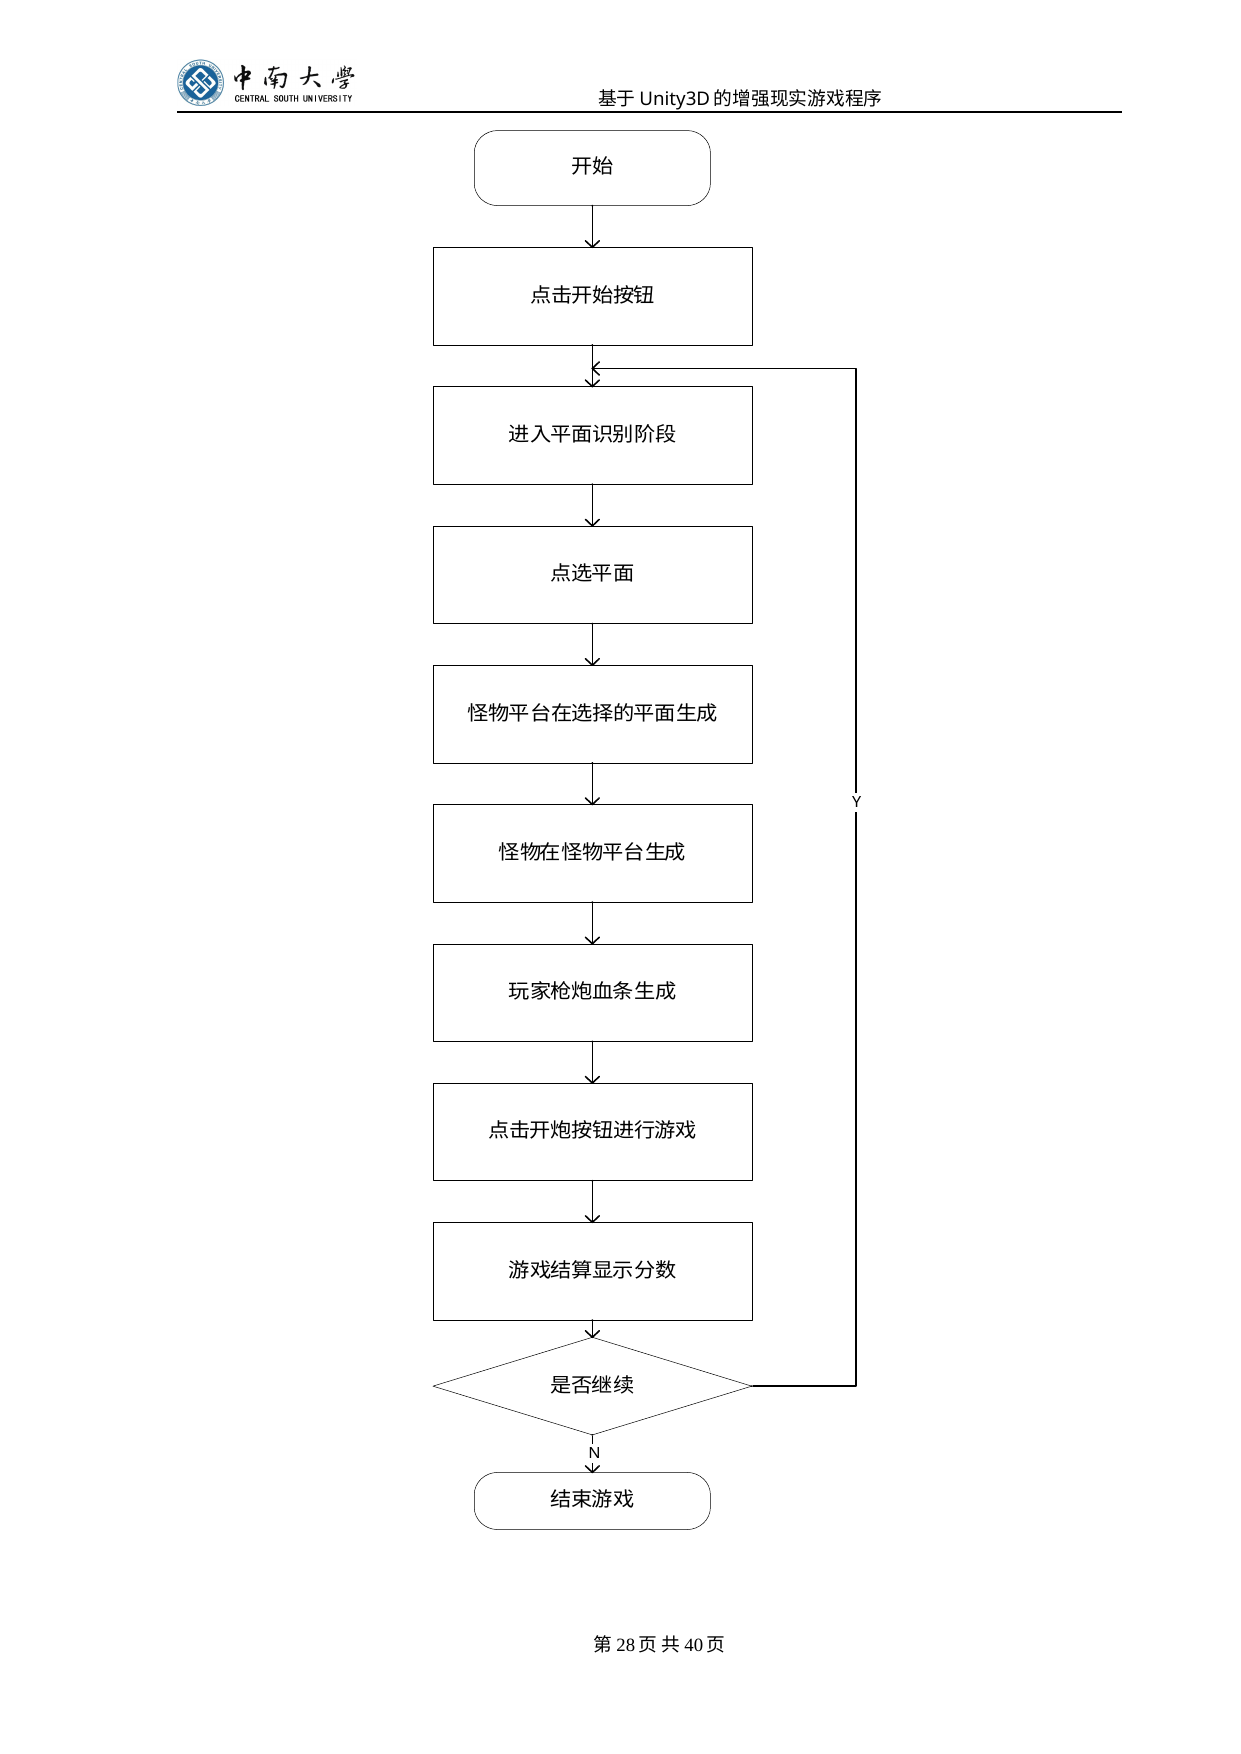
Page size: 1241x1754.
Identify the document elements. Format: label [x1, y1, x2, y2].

picture [177, 59, 358, 106]
